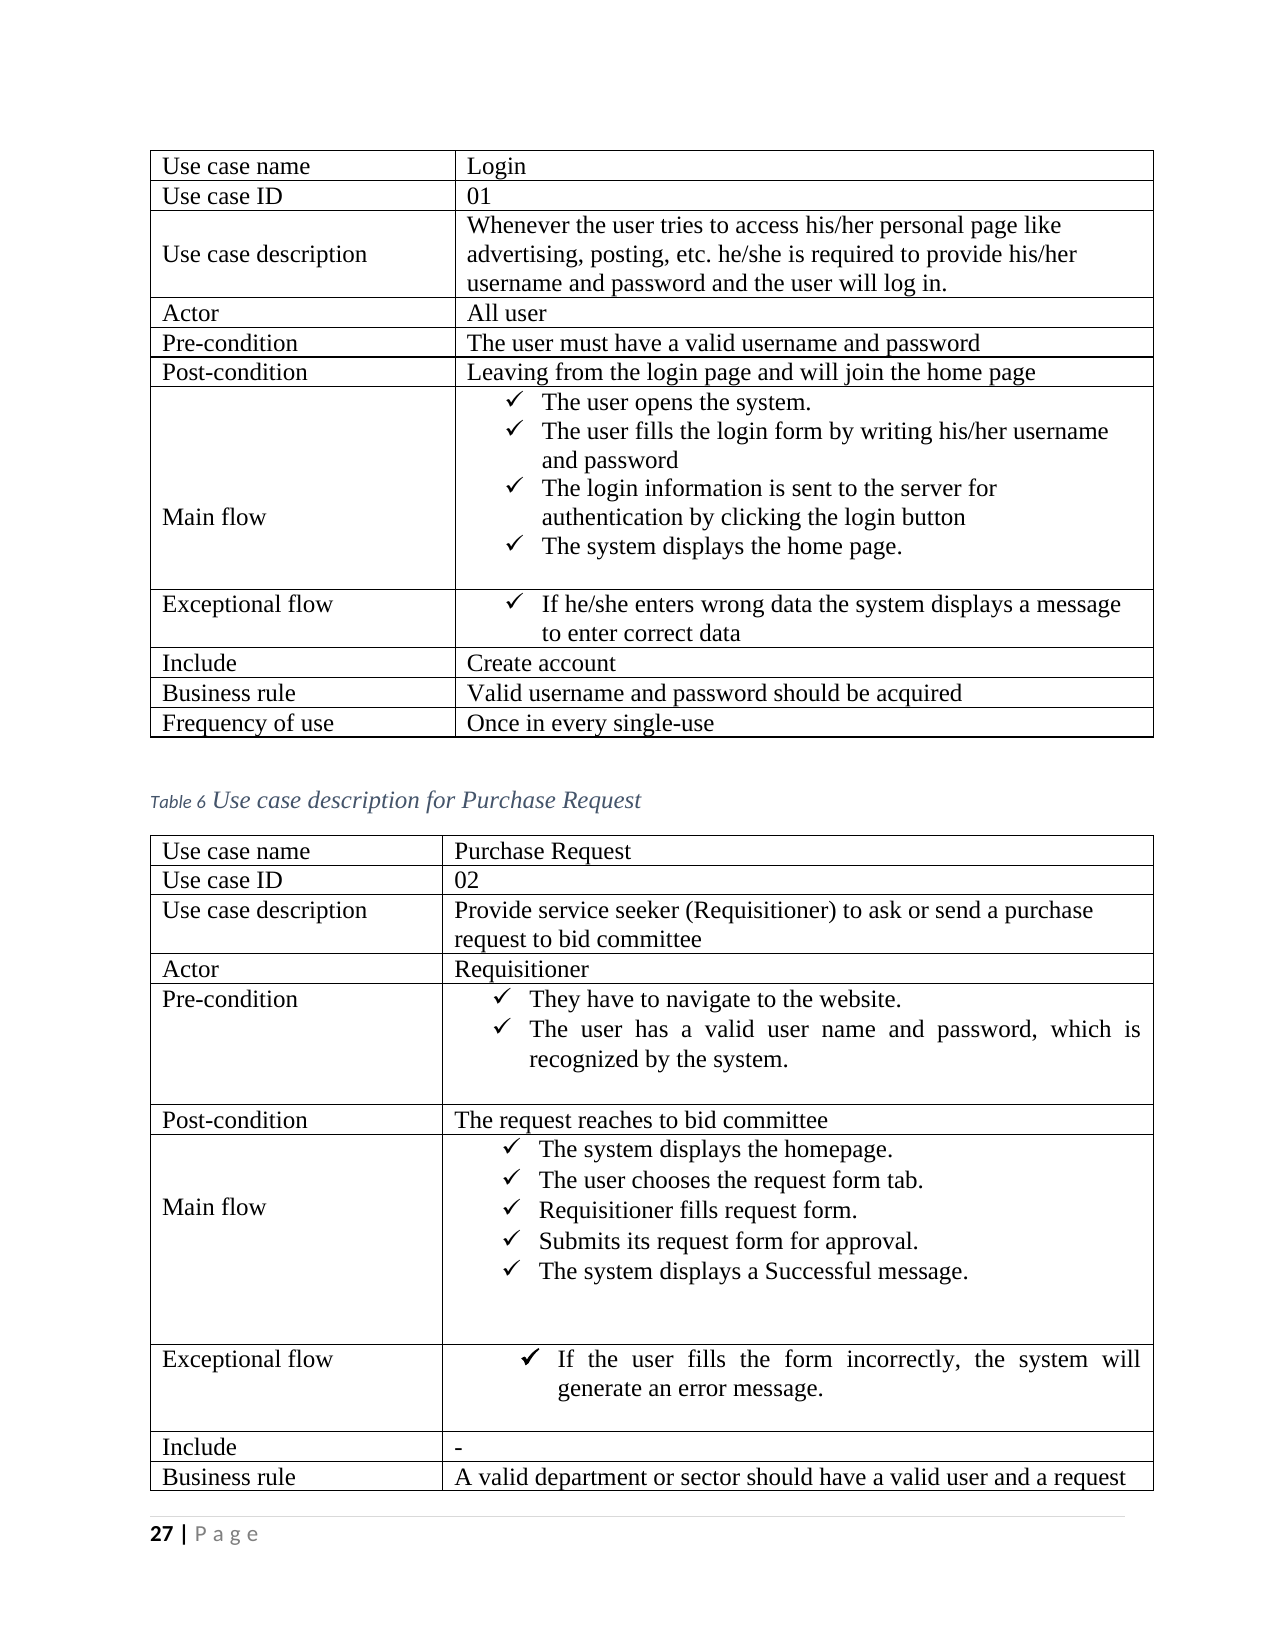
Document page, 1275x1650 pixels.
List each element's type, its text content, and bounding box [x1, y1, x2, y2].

table_cell Business rule [151, 678, 455, 707]
table_header Purchase Request [443, 836, 1153, 864]
table_cell Use case ID [151, 866, 442, 894]
table_cell Pre-condition [151, 984, 442, 1104]
table_cell The request reaches to bid committee [443, 1105, 1153, 1133]
table_cell Leaving from the login page and will join the home page [456, 358, 1153, 386]
table_cell They have to navigate to the website. The user has a valid user name and password, which is recognized by the system. [443, 984, 1153, 1104]
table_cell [443, 1462, 1153, 1490]
table_cell Actor [151, 954, 442, 983]
table_cell Use case description [151, 895, 442, 953]
table_cell 01 [456, 181, 1153, 209]
table_cell Actor [151, 298, 455, 327]
table_cell Once in every single-use [456, 708, 1153, 736]
table_header Use case name [151, 836, 442, 864]
table_cell Include [151, 1432, 442, 1461]
table_cell Create account [456, 648, 1153, 677]
table_cell All user [456, 298, 1153, 327]
table_cell Frequency of use [151, 708, 455, 736]
table_cell The user opens the system. The user fills the login form by writing his/her username and password The login information is sent to the server for authentication by clicking the login button The system displays the home page. [456, 387, 1153, 588]
table_cell The user must have a valid username and password [456, 328, 1153, 356]
table_cell Valid username and password should be acquired [456, 678, 1153, 707]
table_cell Use case ID [151, 181, 455, 209]
table_cell Use case description [151, 211, 455, 297]
table_cell Post-condition [151, 1105, 442, 1133]
table_cell Main flow [151, 387, 455, 588]
table_cell If the user fills the form incorrectly, the system will generate an error message. [443, 1345, 1153, 1431]
table_header Login [456, 151, 1153, 180]
table_header Use case name [151, 151, 455, 180]
table_cell Main flow [151, 1135, 442, 1343]
table_cell If he/she enters wrong data the system displays a message to enter correct data [456, 590, 1153, 647]
table_cell Provide service seeker (Requisitioner) to ask or send a purchase request to bid committee [443, 895, 1153, 953]
table_cell Exceptional flow [151, 590, 455, 647]
table_cell Post-condition [151, 358, 455, 386]
table_cell 02 [443, 866, 1153, 894]
table_cell Requisitioner [443, 954, 1153, 983]
table_cell - [443, 1432, 1153, 1461]
table_cell Whenever the user tries to access his/her personal page like advertising, posting, etc. he/she is required to provide his/her username and password and the user will log in. [456, 211, 1153, 297]
text Table 6 Use case description for Purchase Request [150, 785, 1125, 814]
table_cell Exceptional flow [151, 1345, 442, 1431]
table_cell Pre-condition [151, 328, 455, 356]
table_cell Business rule [151, 1462, 442, 1490]
table_cell The system displays the homepage. The user chooses the request form tab. Requisitioner fills request form. Submits its request form for approval. The system displays a Successful message. [443, 1135, 1153, 1343]
table_cell Include [151, 648, 455, 677]
